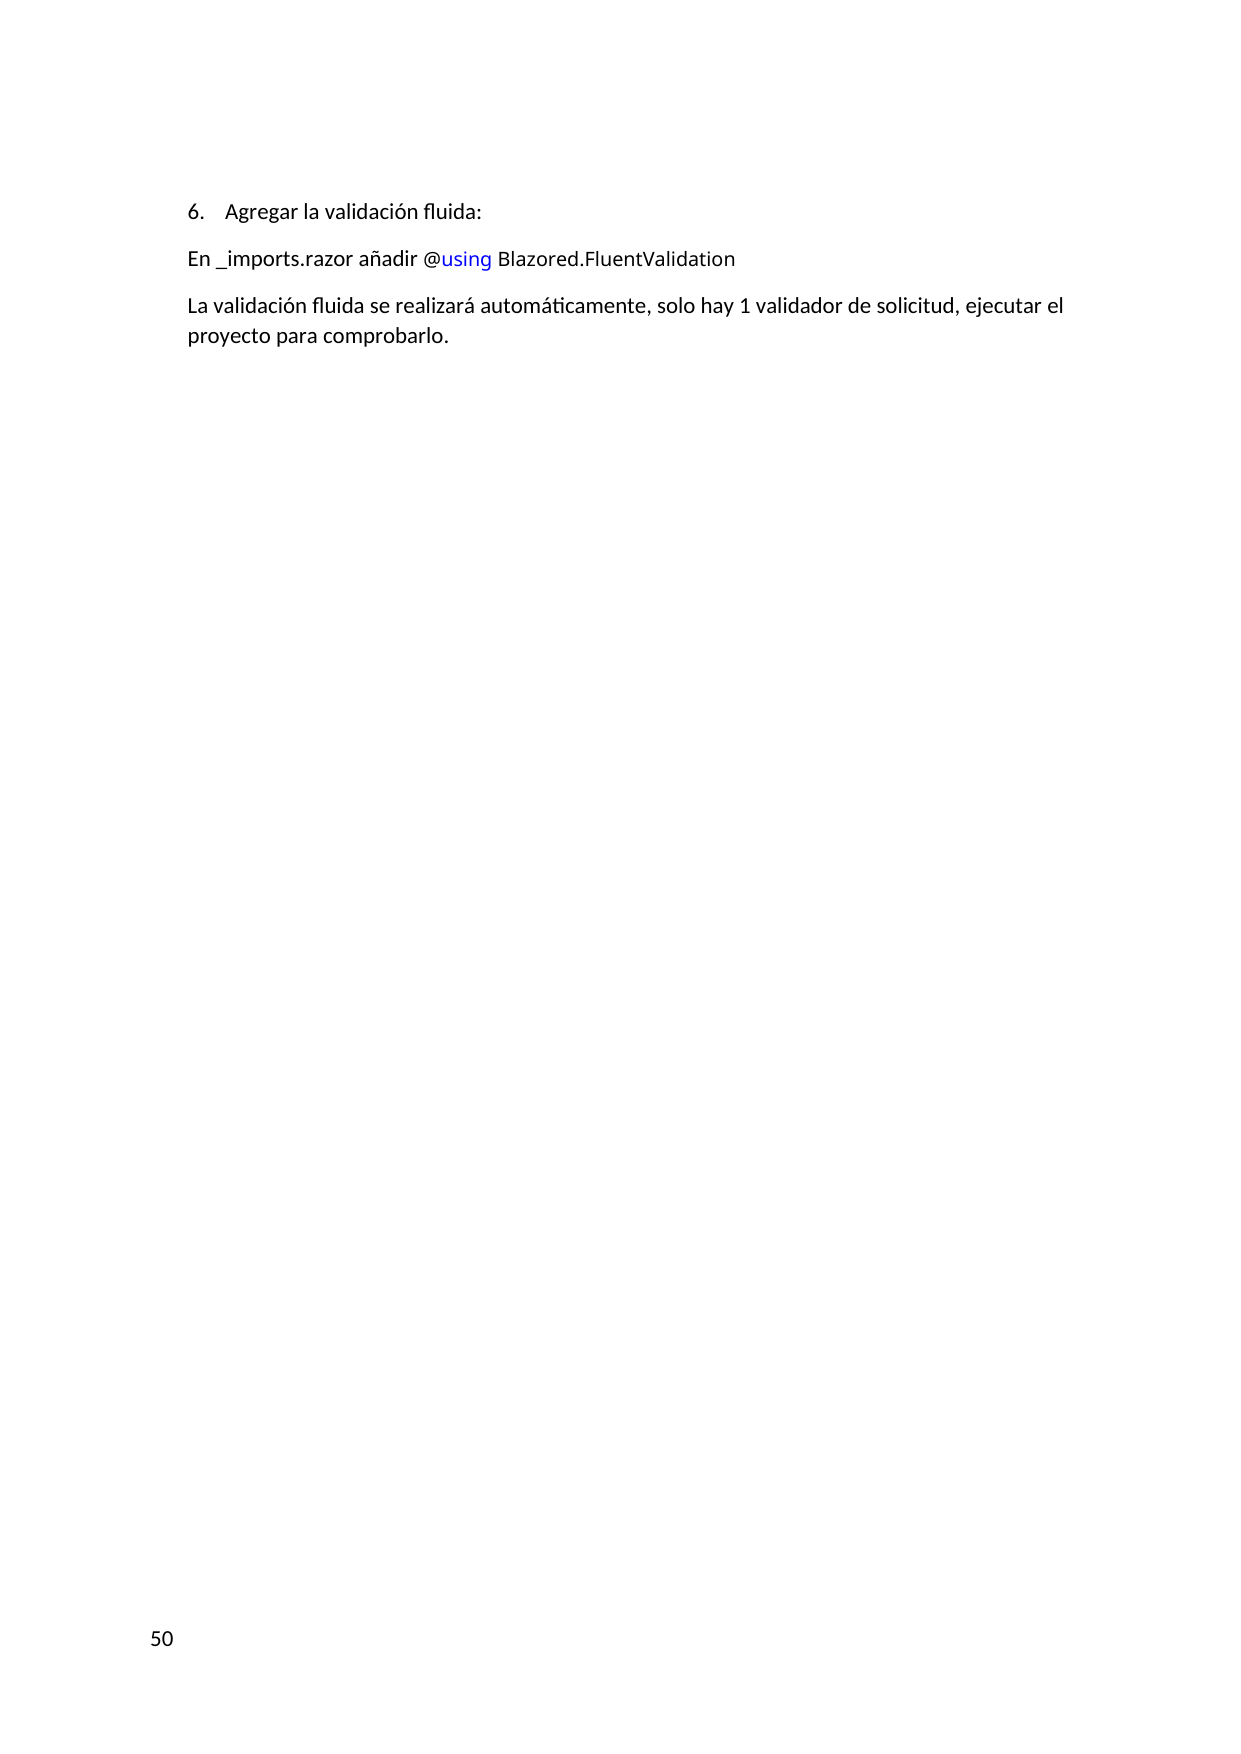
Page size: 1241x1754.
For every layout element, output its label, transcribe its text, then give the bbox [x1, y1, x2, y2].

text En _imports.razor añadir @using Blazored.FluentValidation [187, 244, 1090, 272]
text La validación fluida se realizará automáticamente, solo hay 1 validador de solicitud, ejecutar el proyecto para comprobarlo. [187, 291, 1090, 349]
list Agregar la validación fluida: [187, 197, 1090, 225]
